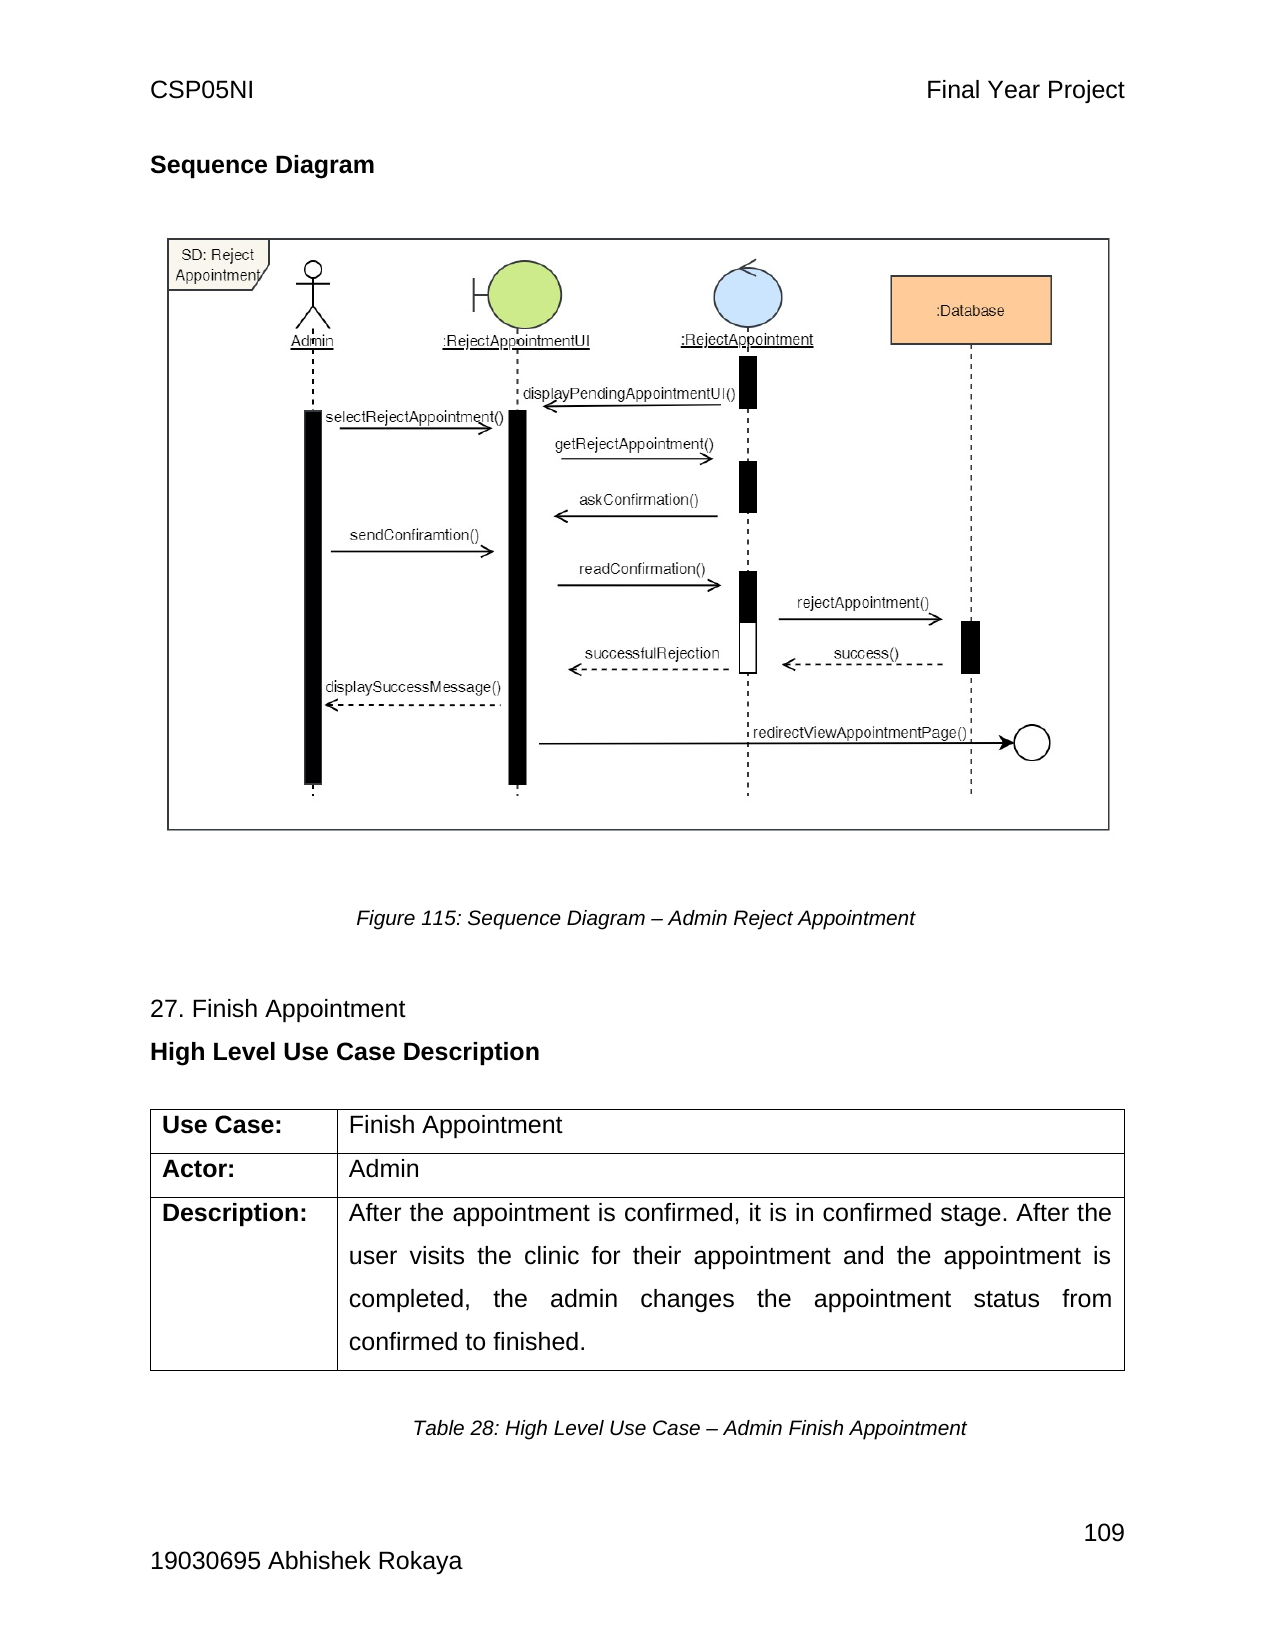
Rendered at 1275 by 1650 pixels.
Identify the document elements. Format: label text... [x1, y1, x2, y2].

picture [150, 221, 1125, 847]
table_cell Actor: [151, 1154, 337, 1197]
table_cell Admin [338, 1154, 1124, 1197]
text Table 28: High Level Use Case – Admin Finish Appointment [375, 1416, 1125, 1440]
table_cell Description: [151, 1198, 337, 1370]
text Figure 115: Sequence Diagram – Admin Reject Appointment [300, 906, 1125, 930]
text High Level Use Case Description [150, 1037, 1125, 1066]
text 27. Finish Appointment [150, 994, 1125, 1022]
table_header Use Case: [151, 1110, 337, 1153]
text Sequence Diagram [150, 150, 1125, 179]
table_header Finish Appointment [338, 1110, 1124, 1153]
table_cell After the appointment is confirmed, it is in confirmed stage. After the user visits the clinic for their appointment and the appointment is completed, the admin changes the appointment status from confirmed to finished. [338, 1198, 1124, 1370]
